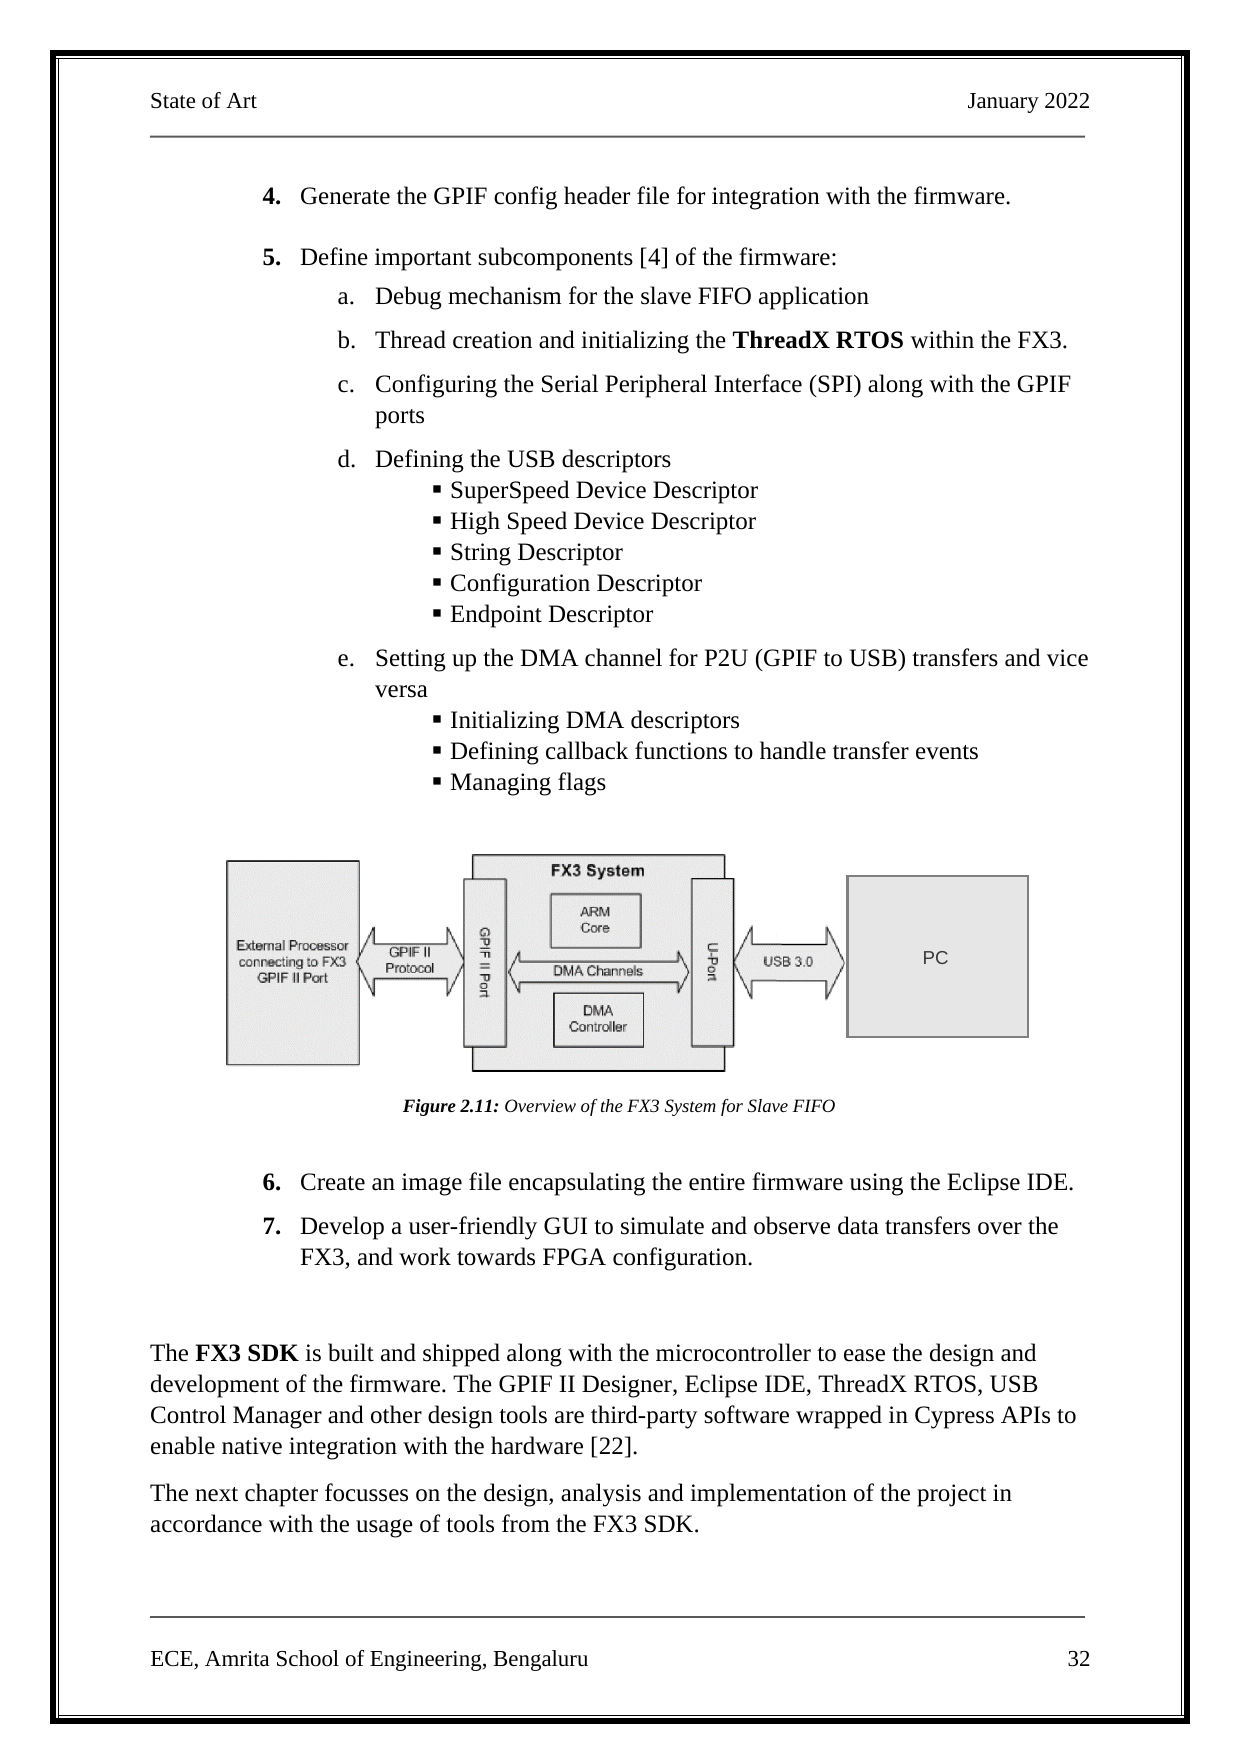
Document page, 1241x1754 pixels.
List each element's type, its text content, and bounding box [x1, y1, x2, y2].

text The next chapter focusses on the design, analysis and implementation of the project in accordance with the usage of tools from the FX3 SDK. [150, 1478, 1090, 1538]
list High Speed Device Descriptor [431, 506, 1090, 535]
list String Descriptor [431, 537, 1090, 566]
list Configuring the Serial Peripheral Interface (SPI) along with the GPIF ports [337, 369, 1090, 429]
list Create an image file encapsulating the entire firmware using the Eclipse IDE. [262, 1167, 1090, 1196]
list Thread creation and initializing the ThreadX RTOS within the FX3. [337, 325, 1090, 354]
list Managing flags [431, 767, 1090, 796]
list Develop a user-friendly GUI to simulate and observe data transfers over the FX3, and work towards FPGA configuration. [262, 1211, 1090, 1271]
picture [216, 844, 1024, 1077]
list Defining the USB descriptors [337, 444, 1090, 473]
list Debug mechanism for the slave FIFO application [337, 281, 1090, 310]
list Generate the GPIF config header file for integration with the firmware. [262, 181, 1090, 240]
list Initializing DMA descriptors [431, 705, 1090, 734]
list Configuration Descriptor [431, 568, 1090, 597]
list Define important subcomponents [4] of the firmware: [262, 242, 1090, 271]
list Defining callback functions to handle transfer events [431, 736, 1090, 765]
list Setting up the DMA channel for P2U (GPIF to USB) transfers and vice versa [337, 643, 1090, 703]
list Endpoint Descriptor [431, 599, 1090, 628]
list SuperSpeed Device Descriptor [431, 475, 1090, 504]
text The FX3 SDK is built and shipped along with the microcontroller to ease the design and development of the firmware. The GPIF II Designer, Eclipse IDE, ThreadX RTOS, USB Control Manager and other design tools are third-party software wrapped in Cypress APIs to enable native integration with the hardware [22]. [150, 1338, 1090, 1459]
text Figure 2.11: Overview of the FX3 System for Slave FIFO [150, 1095, 1090, 1117]
